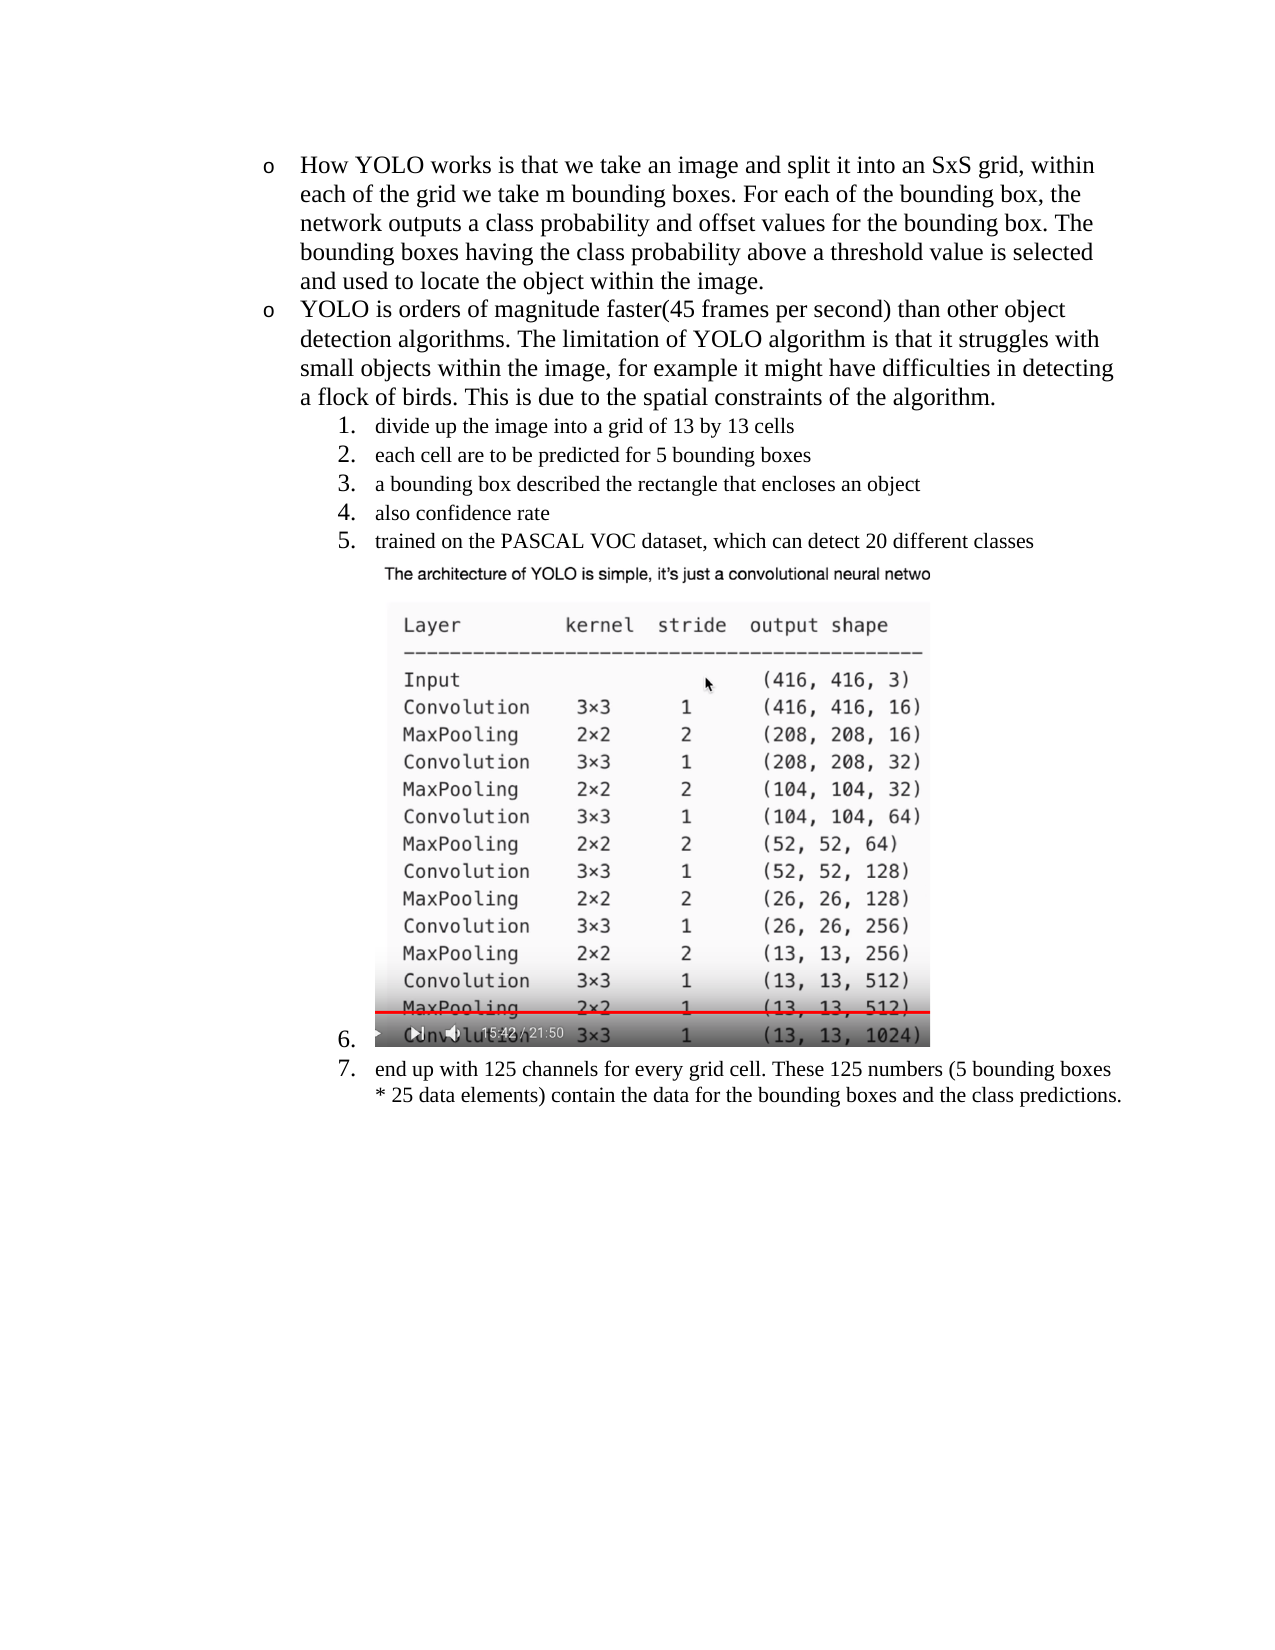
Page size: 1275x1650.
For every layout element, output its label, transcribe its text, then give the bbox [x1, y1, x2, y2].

picture [375, 554, 931, 1047]
list end up with 125 channels for every grid cell. These 125 numbers (5 bounding boxes * 25 data elements) contain the data for the bounding boxes and the class predictions. [337, 1053, 1125, 1107]
list divide up the image into a grid of 13 by 13 cells [337, 410, 1125, 439]
list YOLO is orders of magnitude faster(45 frames per second) than other object detection algorithms. The limitation of YOLO algorithm is that it struggles with small objects within the image, for example it might have difficulties in detecting a flock of birds. This is due to the spatial constraints of the algorithm. [262, 294, 1125, 410]
list a bounding box described the rectangle that encloses an object [337, 468, 1125, 497]
list also confidence rate [337, 497, 1125, 525]
list each cell are to be predicted for 5 bounding boxes [337, 439, 1125, 468]
list trained on the PASCAL VOC dataset, which can detect 20 different classes [337, 525, 1125, 554]
list How YOLO works is that we take an image and split it into an SxS grid, within each of the grid we take m bounding boxes. For each of the bounding box, the network outputs a class probability and offset values for the bounding box. The bounding boxes having the class probability above a threshold value is selected and used to locate the object within the image. [262, 150, 1125, 294]
